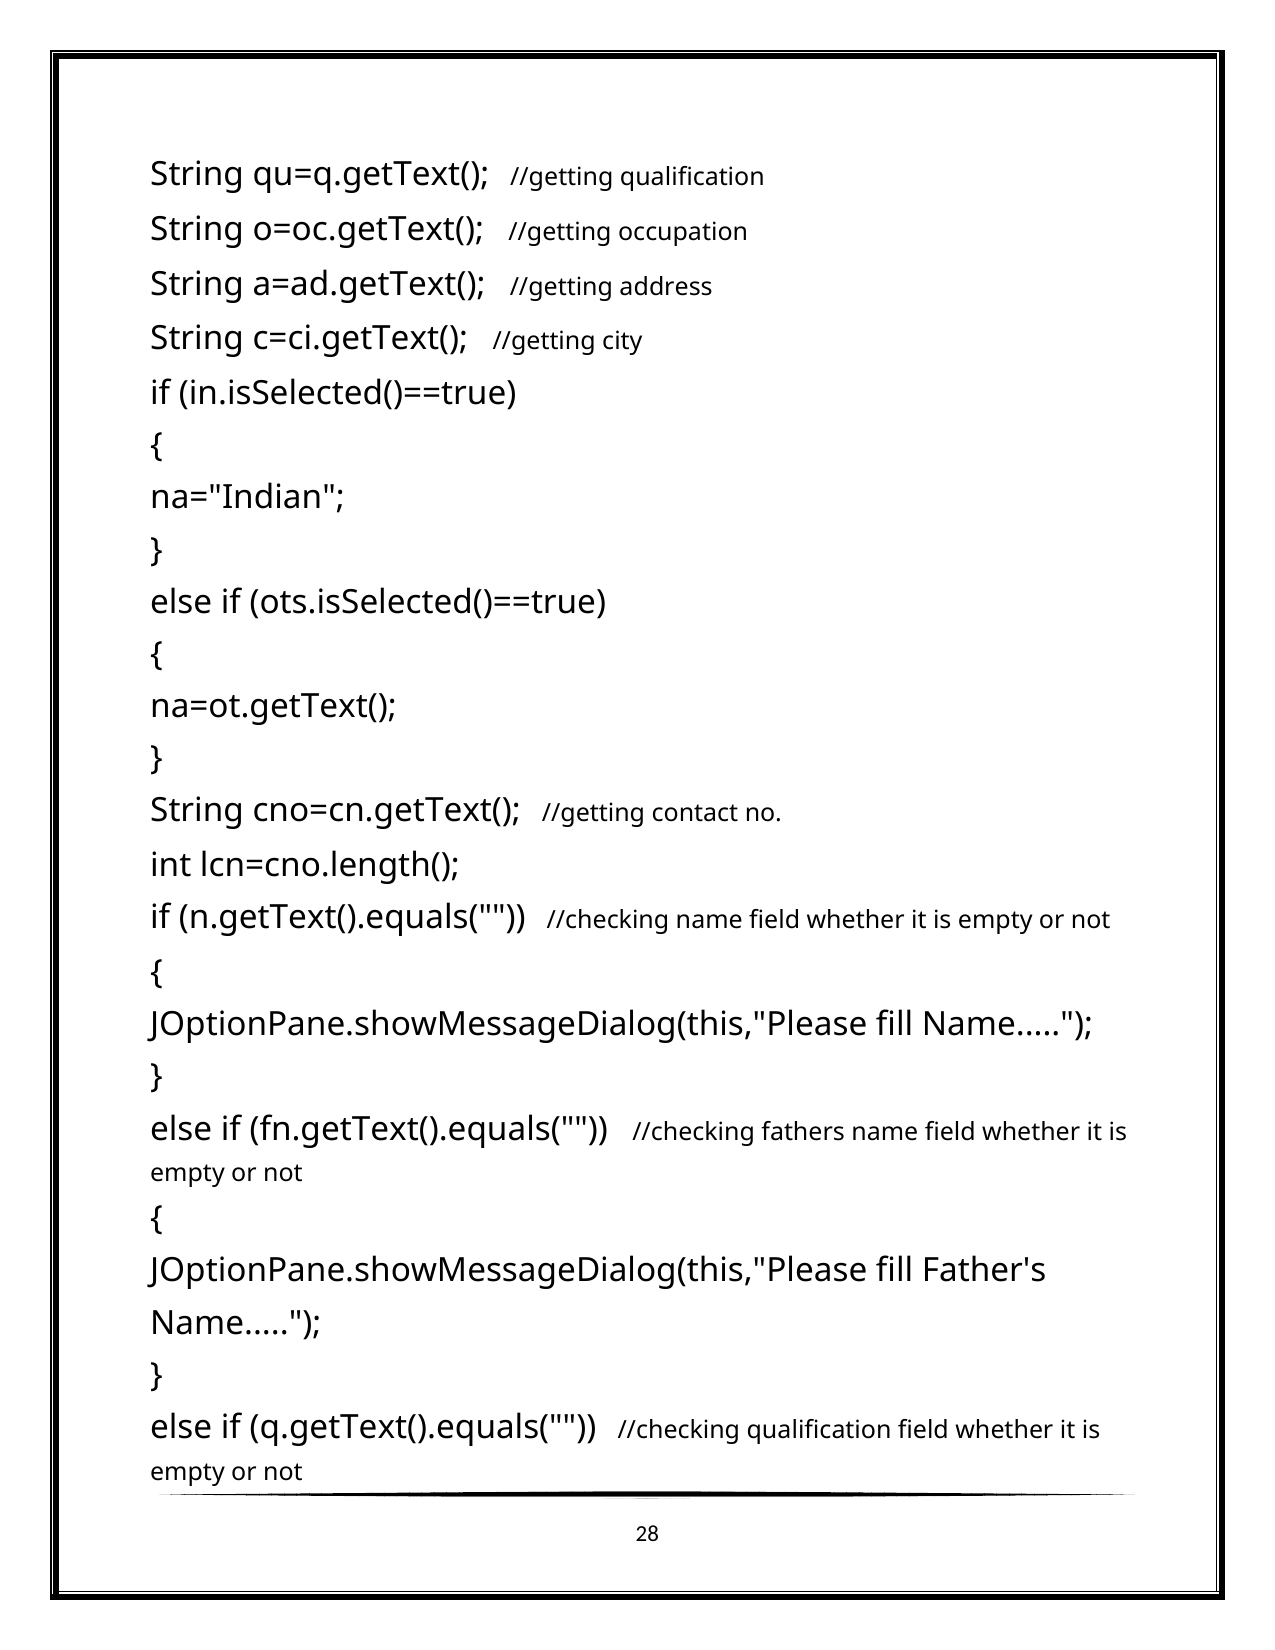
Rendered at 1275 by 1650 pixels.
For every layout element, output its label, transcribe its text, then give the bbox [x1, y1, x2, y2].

text na=ot.getText(); [150, 682, 1181, 727]
text int lcn=cno.length(); [150, 841, 1181, 886]
text { [150, 948, 1181, 993]
text if (in.isSelected()==true) [150, 369, 1181, 414]
text if (n.getText().equals("")) //checking name field whether it is empty or not [150, 893, 1181, 938]
text else if (q.getText().equals("")) //checking qualification field whether it is empty or not [150, 1403, 1181, 1487]
text String qu=q.getText(); //getting qualification [150, 150, 1181, 195]
text { [150, 630, 1181, 675]
text } [150, 1351, 1181, 1396]
text String c=ci.getText(); //getting city [150, 314, 1181, 359]
text { [150, 421, 1181, 466]
text String o=oc.getText(); //getting occupation [150, 205, 1181, 250]
text } [150, 1052, 1181, 1098]
picture [159, 1490, 1135, 1499]
text else if (ots.isSelected()==true) [150, 577, 1181, 623]
text } [150, 525, 1181, 571]
text na="Indian"; [150, 473, 1181, 518]
text JOptionPane.showMessageDialog(this,"Please fill Father's Name....."); [150, 1246, 1181, 1344]
text String cno=cn.getText(); //getting contact no. [150, 786, 1181, 832]
text String a=ad.getText(); //getting address [150, 259, 1181, 305]
text { [150, 1194, 1181, 1239]
text } [150, 734, 1181, 779]
text else if (fn.getText().equals("")) //checking fathers name field whether it is empty or not [150, 1104, 1181, 1189]
text JOptionPane.showMessageDialog(this,"Please fill Name....."); [150, 1000, 1181, 1045]
